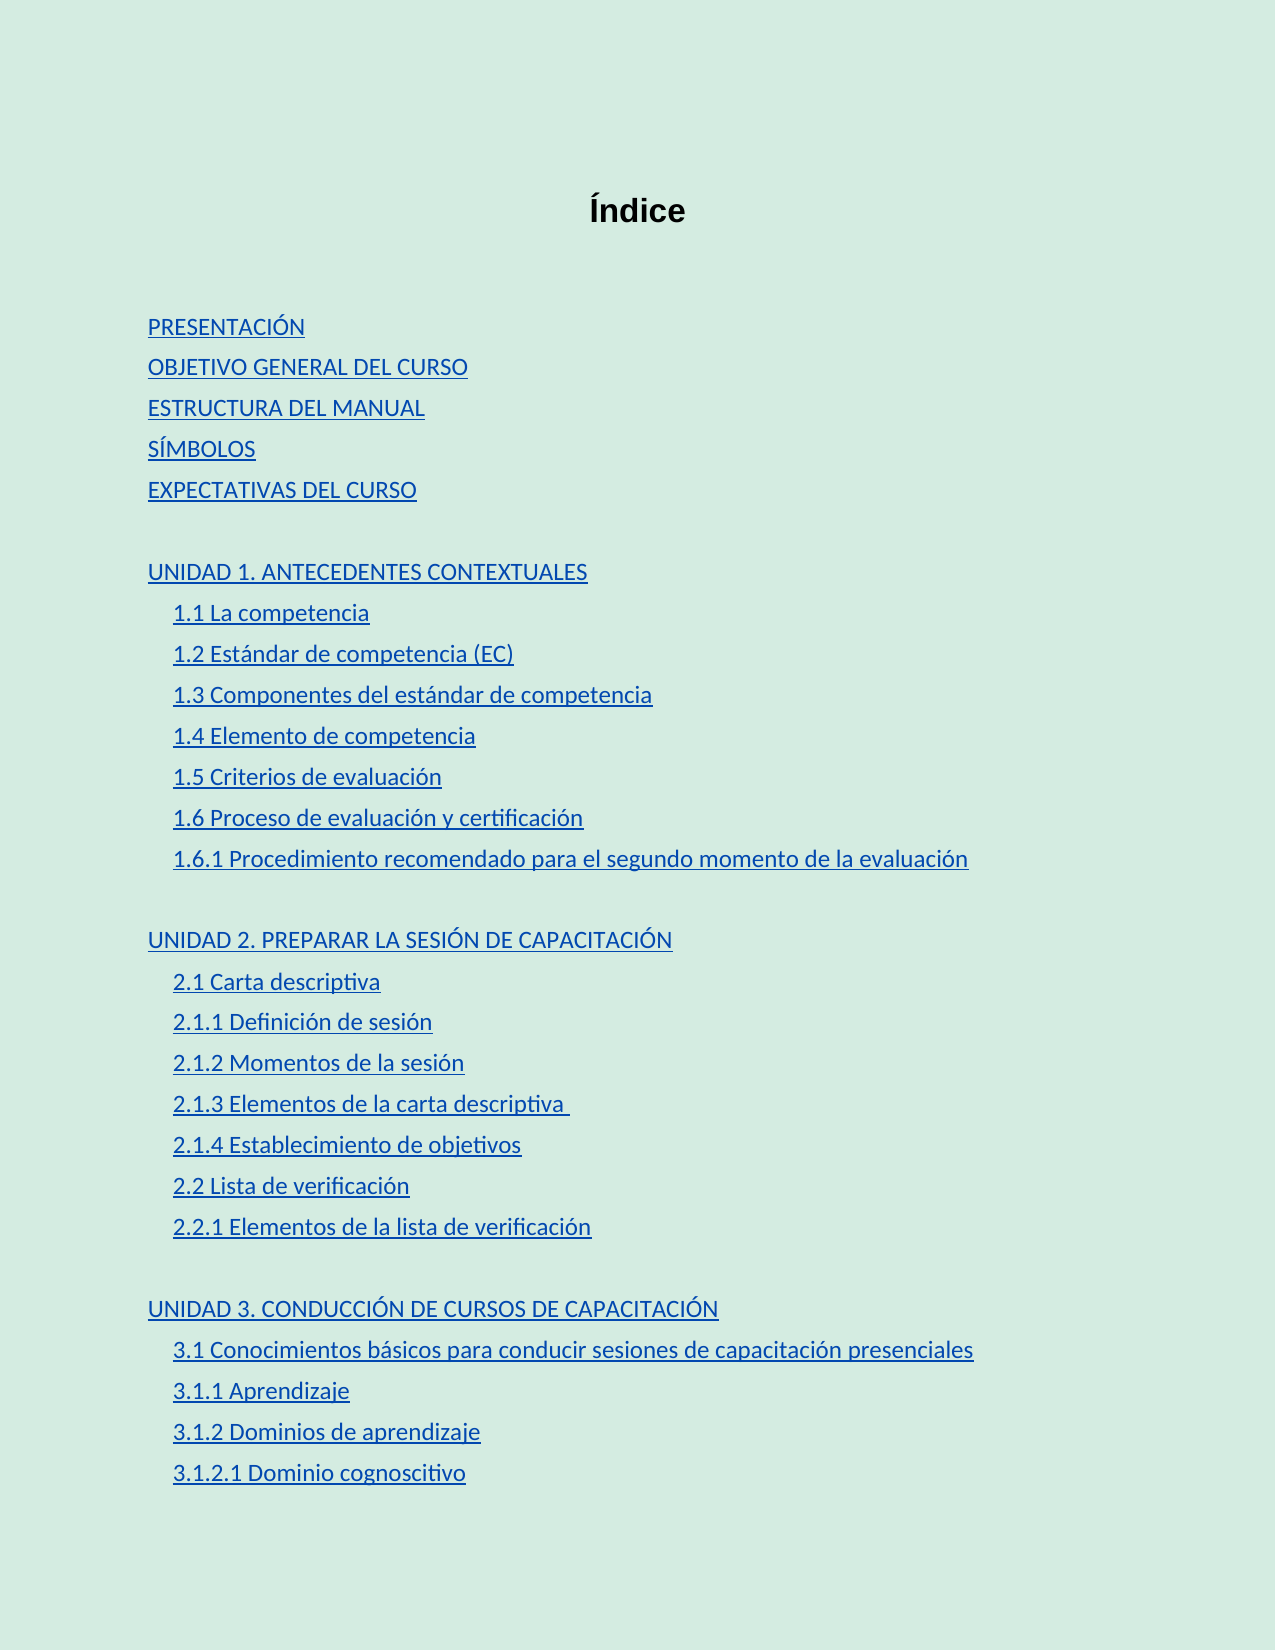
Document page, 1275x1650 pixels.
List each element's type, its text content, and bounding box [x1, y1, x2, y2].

text 3.1.2.1 Dominio cognoscitivo 19 [173, 1457, 1127, 1487]
text 2.1.1 Definición de sesión 13 [173, 1007, 1127, 1037]
text 3.1.2 Dominios de aprendizaje 18 [173, 1416, 1127, 1446]
text 1.1 La competencia 7 [173, 597, 1127, 628]
text 2.1.3 Elementos de la carta descriptiva 13 [173, 1088, 1127, 1119]
text 1.4 Elemento de competencia 8 [173, 720, 1127, 751]
text 1.6 Proceso de evaluación y certificación 9 [173, 802, 1127, 832]
text 2.1.4 Establecimiento de objetivos 14 [173, 1129, 1127, 1160]
text UNIDAD 3. CONDUCCIÓN DE CURSOS DE CAPACITACIÓN 18 [148, 1293, 1127, 1324]
text 1.6.1 Procedimiento recomendado para el segundo momento de la evaluación 10 [173, 843, 1127, 873]
text UNIDAD 1. ANTECEDENTES CONTEXTUALES 7 [148, 556, 1127, 587]
text 2.2.1 Elementos de la lista de verificación 16 [173, 1211, 1127, 1242]
text 2.2 Lista de verificación 16 [173, 1170, 1127, 1201]
text UNIDAD 2. PREPARAR LA SESIÓN DE CAPACITACIÓN 13 [148, 925, 1127, 955]
text 2.1.2 Momentos de la sesión 13 [173, 1047, 1127, 1078]
title Índice [148, 191, 1127, 229]
text 3.1.1 Aprendizaje 18 [173, 1375, 1127, 1406]
text 1.5 Criterios de evaluación 9 [173, 761, 1127, 791]
text OBJETIVO GENERAL DEL CURSO 3 [148, 352, 1127, 382]
text 3.1 Conocimientos básicos para conducir sesiones de capacitación presenciales 18 [173, 1334, 1127, 1364]
text 2.1 Carta descriptiva 13 [173, 966, 1127, 996]
text 1.2 Estándar de competencia (EC) 7 [173, 638, 1127, 669]
text EXPECTATIVAS DEL CURSO 6 [148, 474, 1127, 505]
text ESTRUCTURA DEL MANUAL 3 [148, 392, 1127, 423]
text SÍMBOLOS 4 [148, 433, 1127, 464]
text PRESENTACIÓN 1 [148, 311, 1127, 341]
text 1.3 Componentes del estándar de competencia 8 [173, 679, 1127, 709]
